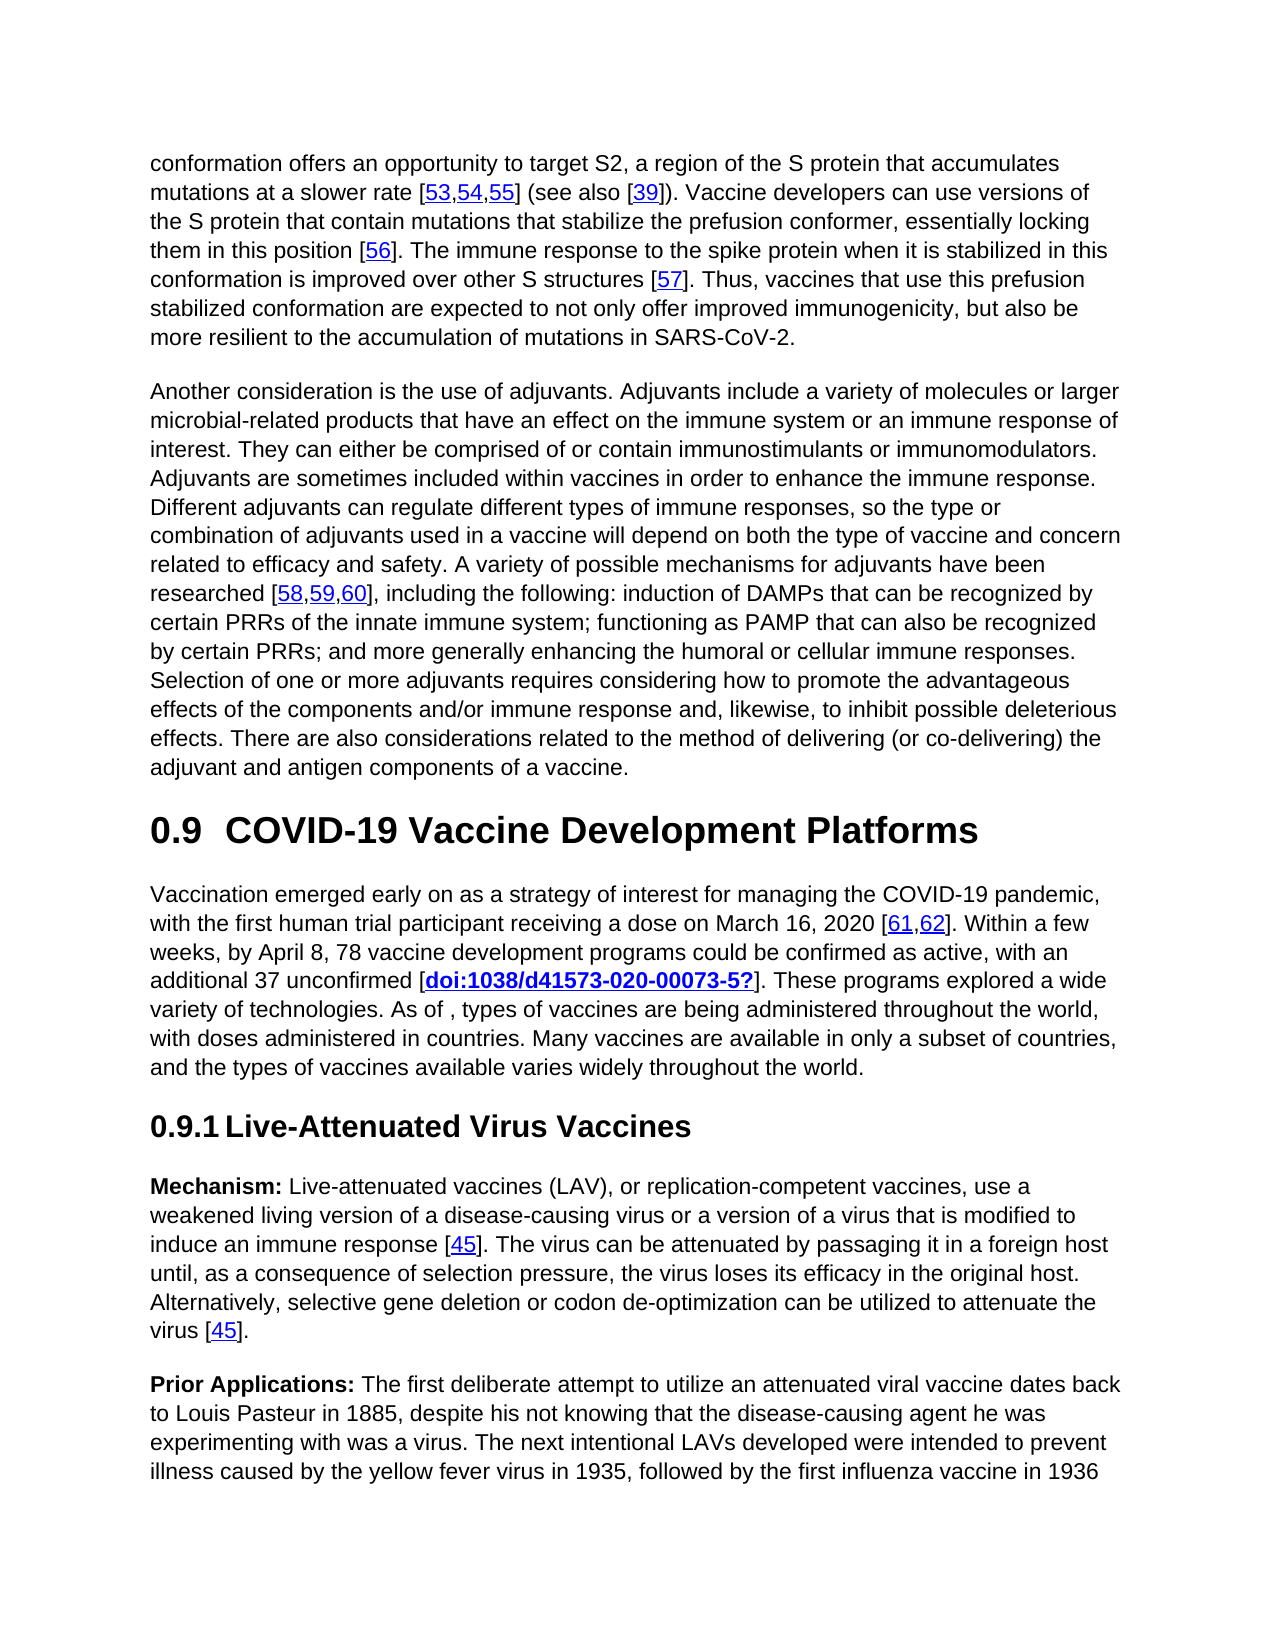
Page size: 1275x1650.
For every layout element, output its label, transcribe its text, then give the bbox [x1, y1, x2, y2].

subtitle 0.9.1 Live-Attenuated Virus Vaccines [150, 1108, 1125, 1144]
subtitle 0.9 COVID-19 Vaccine Development Platforms [150, 808, 1125, 851]
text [150, 1371, 1125, 1485]
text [150, 150, 1125, 350]
text Another consideration is the use of adjuvants. Adjuvants include a variety of molecules or larger microbial-related products that have an effect on the immune system or an immune response of interest. They can either be comprised of or contain immunostimulants or immunomodulators. Adjuvants are sometimes included within vaccines in order to enhance the immune response. Different adjuvants can regulate different types of immune responses, so the type or combination of adjuvants used in a vaccine will depend on both the type of vaccine and concern related to efficacy and safety. A variety of possible mechanisms for adjuvants have been researched [58,59,60], including the following: induction of DAMPs that can be recognized by certain PRRs of the innate immune system; functioning as PAMP that can also be recognized by certain PRRs; and more generally enhancing the humoral or cellular immune responses. Selection of one or more adjuvants requires considering how to promote the advantageous effects of the components and/or immune response and, likewise, to inhibit possible deleterious effects. There are also considerations related to the method of delivering (or co-delivering) the adjuvant and antigen components of a vaccine. [150, 378, 1125, 781]
text Vaccination emerged early on as a strategy of interest for managing the COVID-19 pandemic, with the first human trial participant receiving a dose on March 16, 2020 [61,62]. Within a few weeks, by April 8, 78 vaccine development programs could be confirmed as active, with an additional 37 unconfirmed [doi:1038/d41573-020-00073-5?]. These programs explored a wide variety of technologies. As of , types of vaccines are being administered throughout the world, with doses administered in countries. Many vaccines are available in only a subset of countries, and the types of vaccines available varies widely throughout the world. [150, 881, 1125, 1081]
text Mechanism: Live-attenuated vaccines (LAV), or replication-competent vaccines, use a weakened living version of a disease-causing virus or a version of a virus that is modified to induce an immune response [45]. The virus can be attenuated by passaging it in a foreign host until, as a consequence of selection pressure, the virus loses its efficacy in the original host. Alternatively, selective gene deletion or codon de-optimization can be utilized to attenuate the virus [45]. [150, 1173, 1125, 1344]
